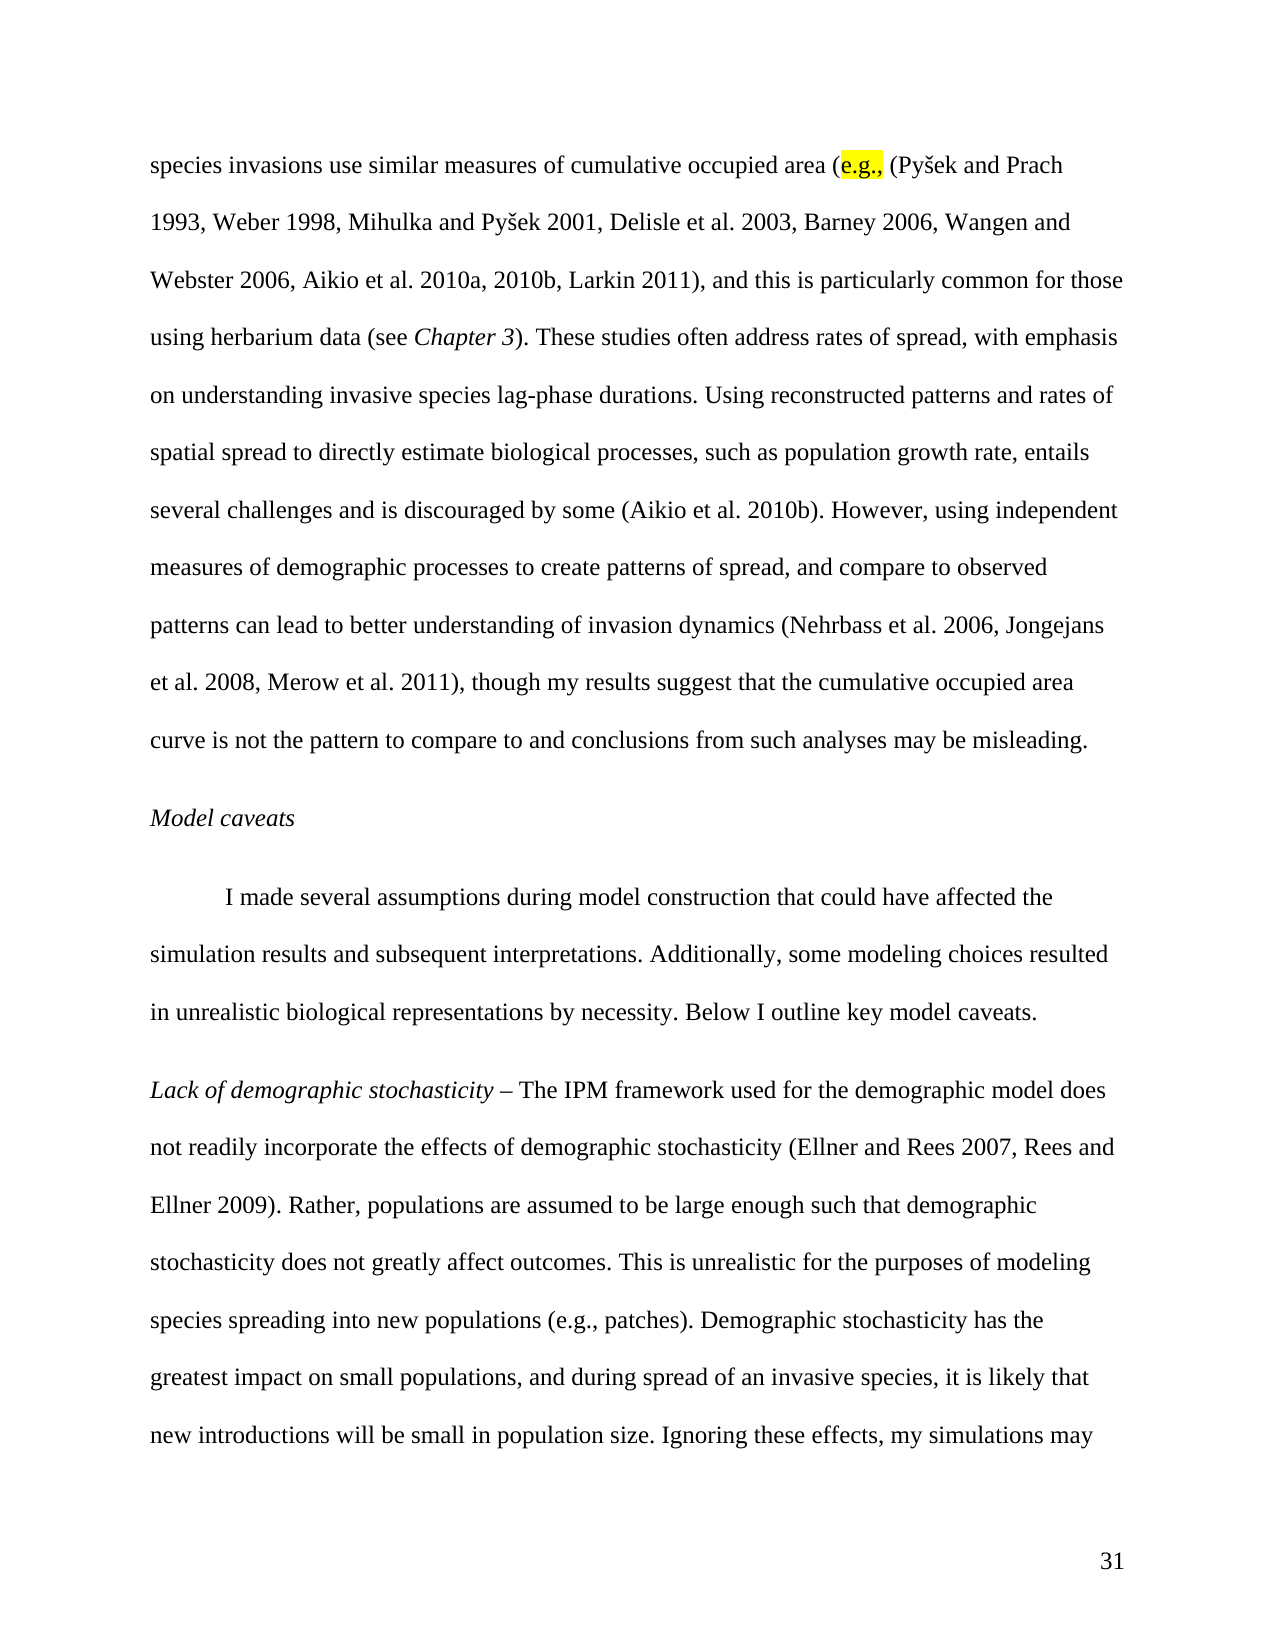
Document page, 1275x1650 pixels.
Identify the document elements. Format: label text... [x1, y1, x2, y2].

text Model caveats [150, 803, 1125, 832]
text I made several assumptions during model construction that could have affected the simulation results and subsequent interpretations. Additionally, some modeling choices resulted in unrealistic biological representations by necessity. Below I outline key model caveats. [150, 882, 1125, 1025]
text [150, 1075, 1125, 1449]
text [150, 150, 1125, 754]
